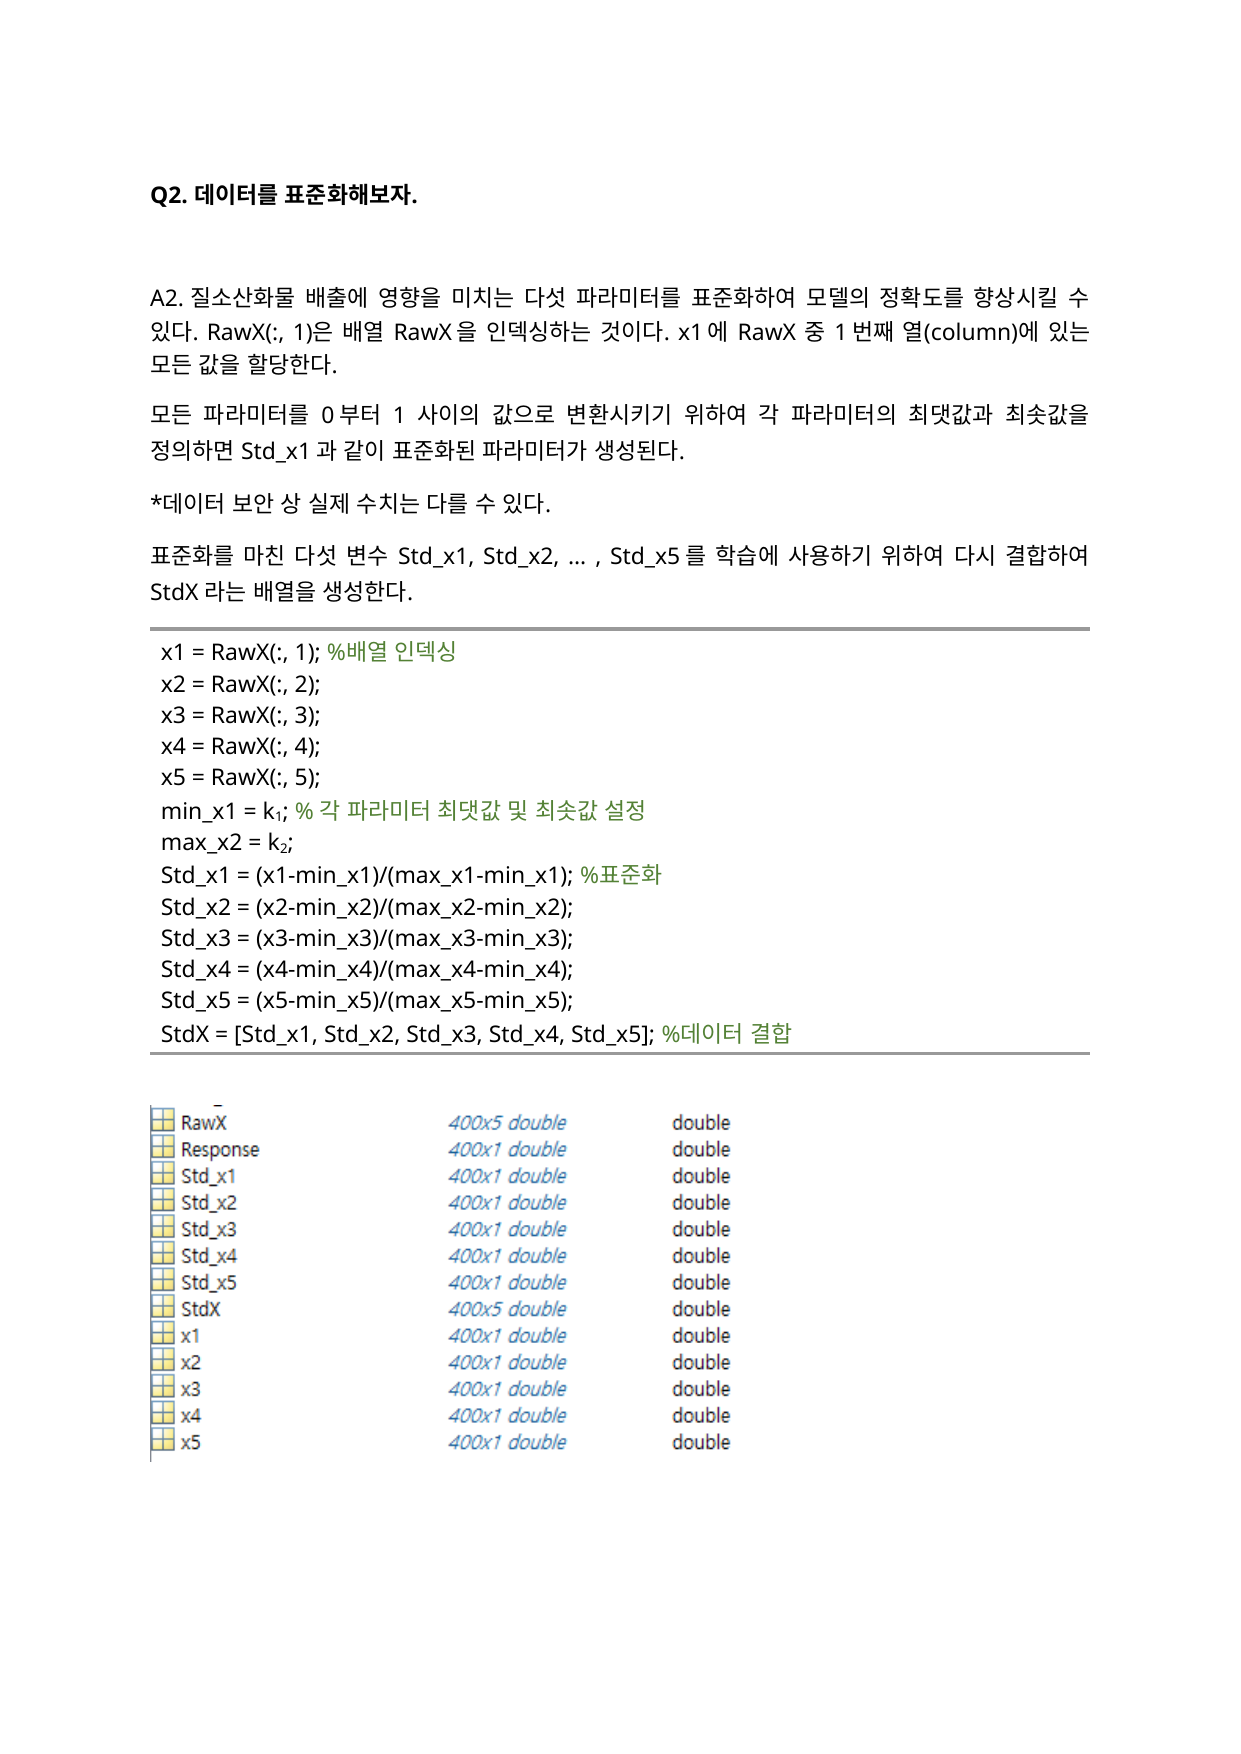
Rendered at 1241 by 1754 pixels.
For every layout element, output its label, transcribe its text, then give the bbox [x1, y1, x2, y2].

table_header x1 = RawX(:, 1); %배열 인덱싱 x2 = RawX(:, 2); x3 = RawX(:, 3); x4 = RawX(:, 4); x5 = RawX(:, 5); min_x1 = k1; % 각 파라미터 최댓값 및 최솟값 설정 max_x2 = k2; Std_x1 = (x1-min_x1)/(max_x1-min_x1); %표준화 Std_x2 = (x2-min_x2)/(max_x2-min_x2); Std_x3 = (x3-min_x3)/(max_x3-min_x3); Std_x4 = (x4-min_x4)/(max_x4-min_x4); Std_x5 = (x5-min_x5)/(max_x5-min_x5); StdX = [Std_x1, Std_x2, Std_x3, Std_x4, Std_x5]; %데이터 결합 [150, 631, 1090, 1052]
subtitle 데이터를 표준화해보자. [150, 177, 1090, 211]
text 모든 파라미터를 0부터 1 사이의 값으로 변환시키기 위하여 각 파라미터의 최댓값과 최솟값을 정의하면 Std_x1과 같이 표준화된 파라미터가 생성된다. [150, 397, 1090, 466]
picture [150, 1105, 746, 1462]
text *데이터 보안 상 실제 수치는 다를 수 있다. [150, 485, 1090, 519]
list 질소산화물 배출에 영향을 미치는 다섯 파라미터를 표준화하여 모델의 정확도를 향상시킬 수 있다. RawX(:, 1)은 배열 RawX을 인덱싱하는 것이다. x1에 RawX 중 1번째 열(column)에 있는 모든 값을 할당한다. [150, 280, 1090, 380]
text 표준화를 마친 다섯 변수 Std_x1, Std_x2, … , Std_x5를 학습에 사용하기 위하여 다시 결합하여 StdX 라는 배열을 생성한다. [150, 538, 1090, 607]
